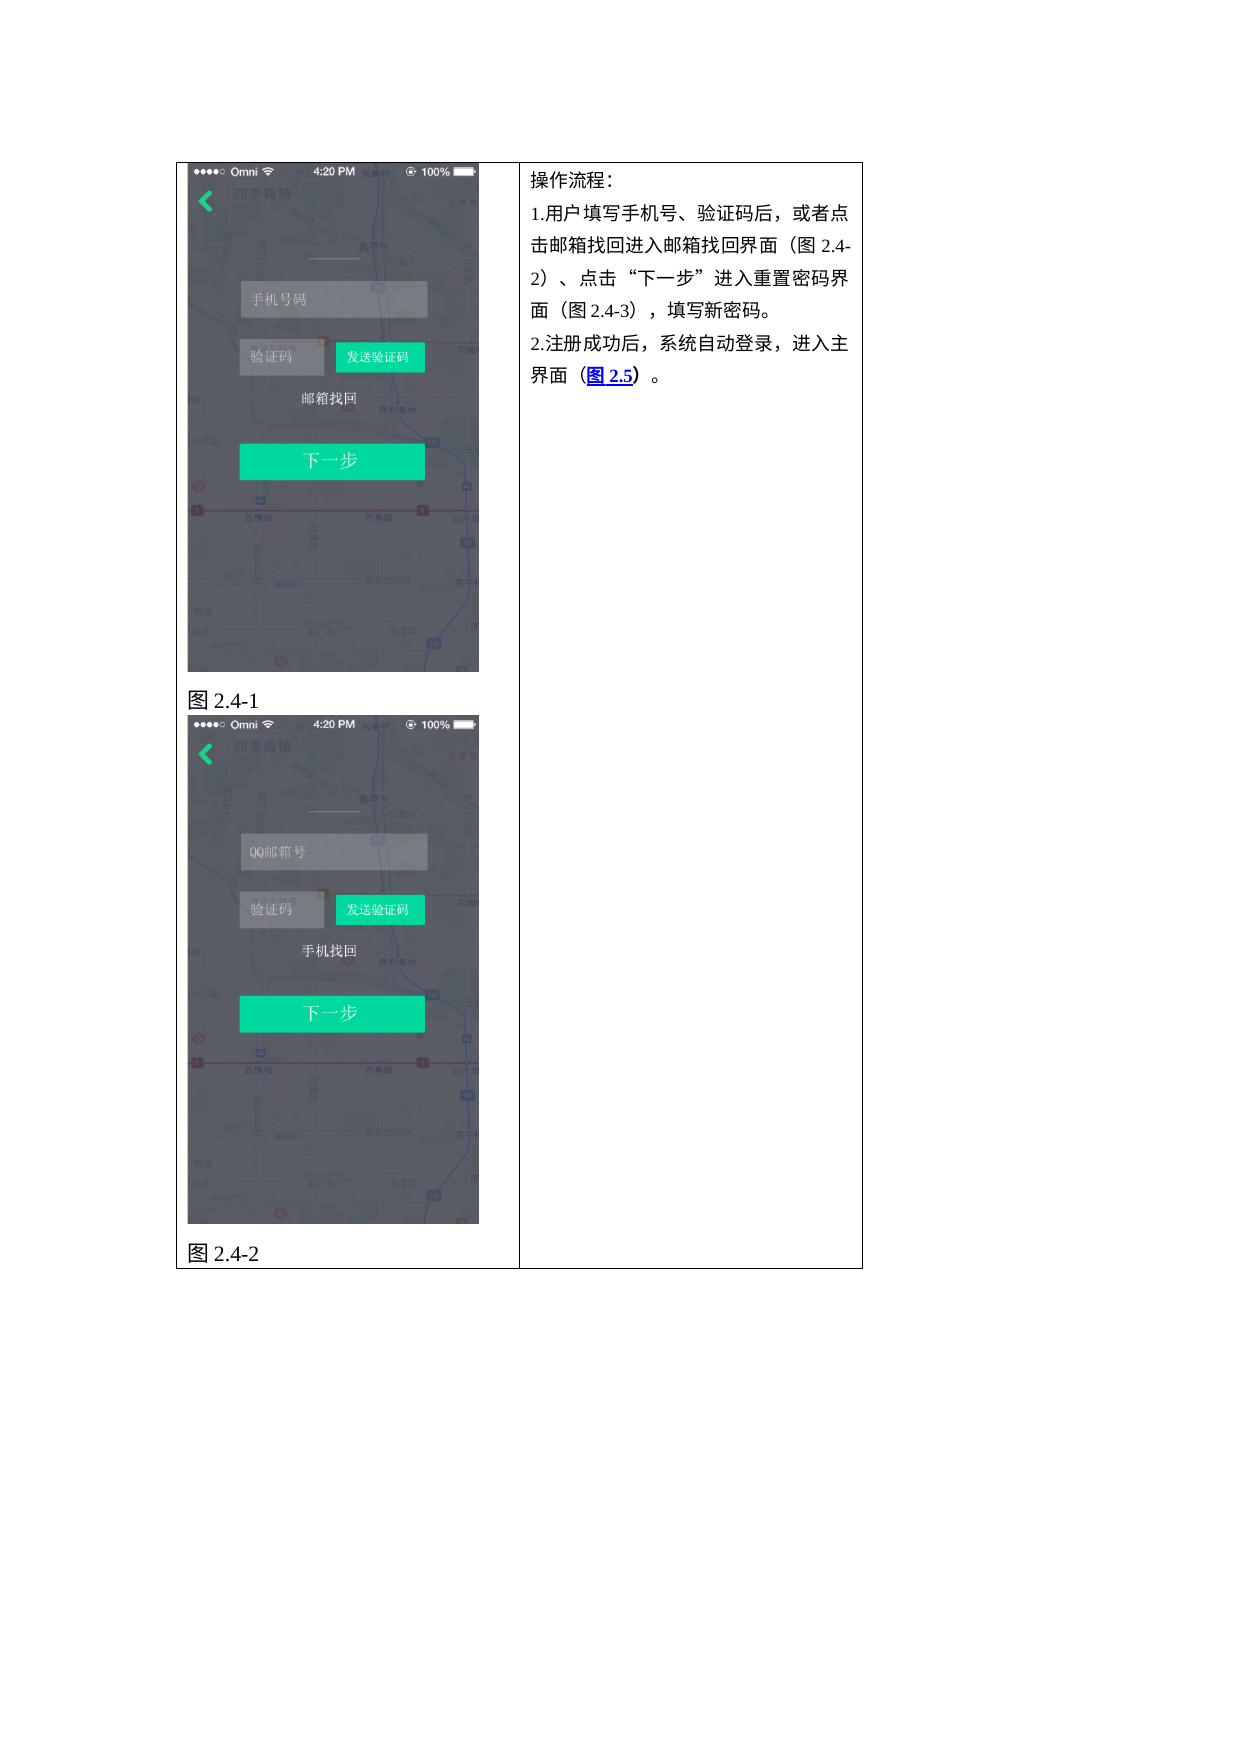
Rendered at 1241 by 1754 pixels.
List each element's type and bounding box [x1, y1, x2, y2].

table_cell [177, 163, 519, 1268]
picture [187, 163, 479, 672]
table_cell [520, 163, 862, 1268]
picture [187, 715, 479, 1224]
